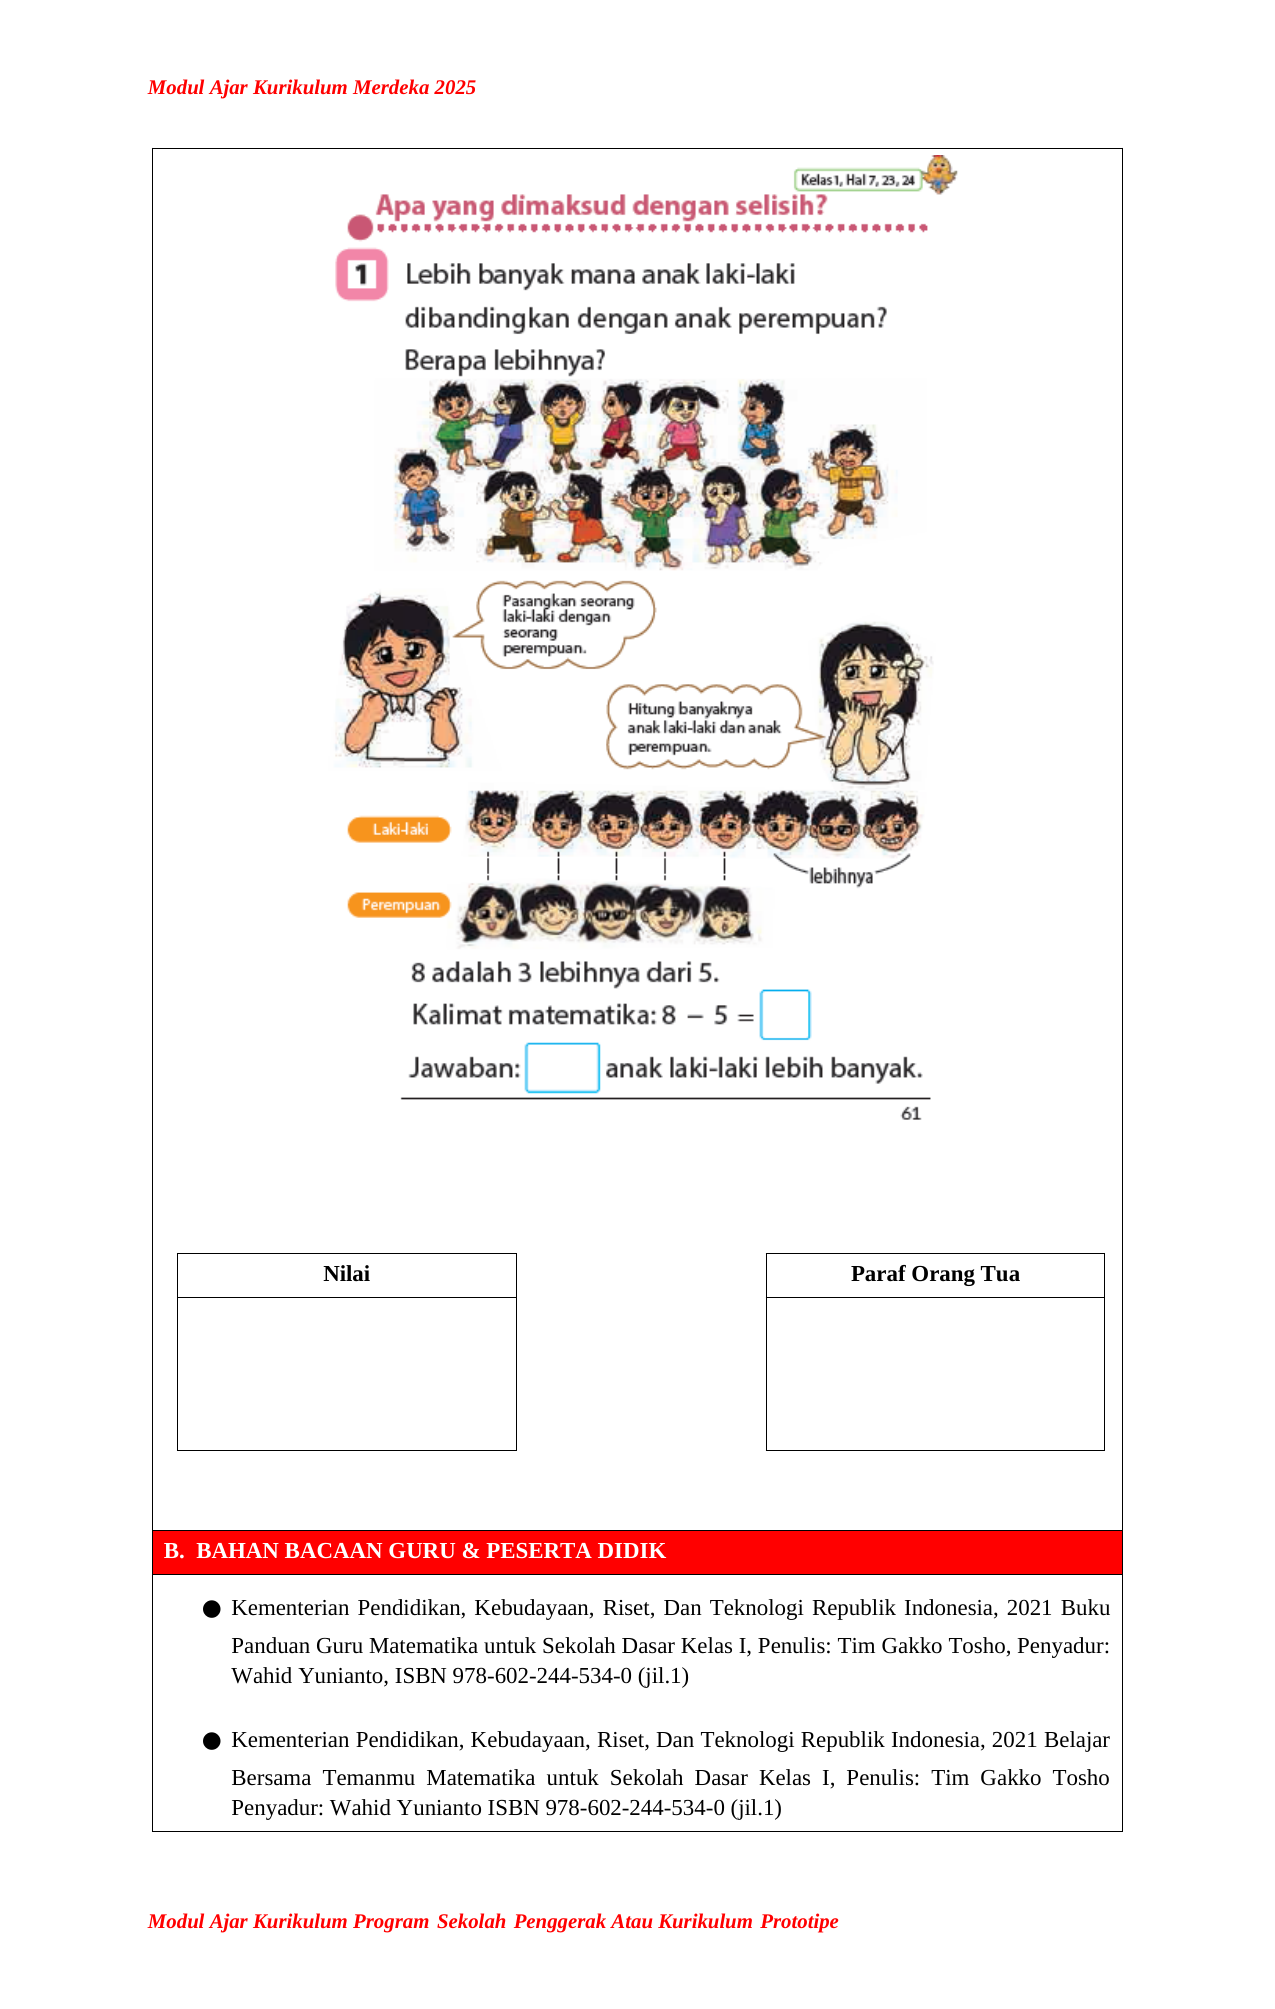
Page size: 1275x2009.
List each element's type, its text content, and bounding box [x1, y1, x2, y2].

table_cell LEMBAR KERJA PESERTA DIDIK (LKPD) Nama : Kelas : Petunjuk! [153, 149, 1122, 1530]
table_cell Kementerian Pendidikan, Kebudayaan, Riset, Dan Teknologi Republik Indonesia, 2021 Buku Panduan Guru Matematika untuk Sekolah Dasar Kelas I, Penulis: Tim Gakko Tosho, Penyadur: Wahid Yunianto, ISBN 978-602-244-534-0 (jil.1) Kementerian Pendidikan, Kebudayaan, Riset, Dan Teknologi Republik Indonesia, 2021 Belajar Bersama Temanmu Matematika untuk Sekolah Dasar Kelas I, Penulis: Tim Gakko Tosho Penyadur: Wahid Yunianto ISBN 978-602-244-534-0 (jil.1) [153, 1575, 1122, 1831]
table_cell B. BAHAN BACAAN GURU & PESERTA DIDIK [153, 1531, 1122, 1574]
picture [321, 155, 973, 1134]
